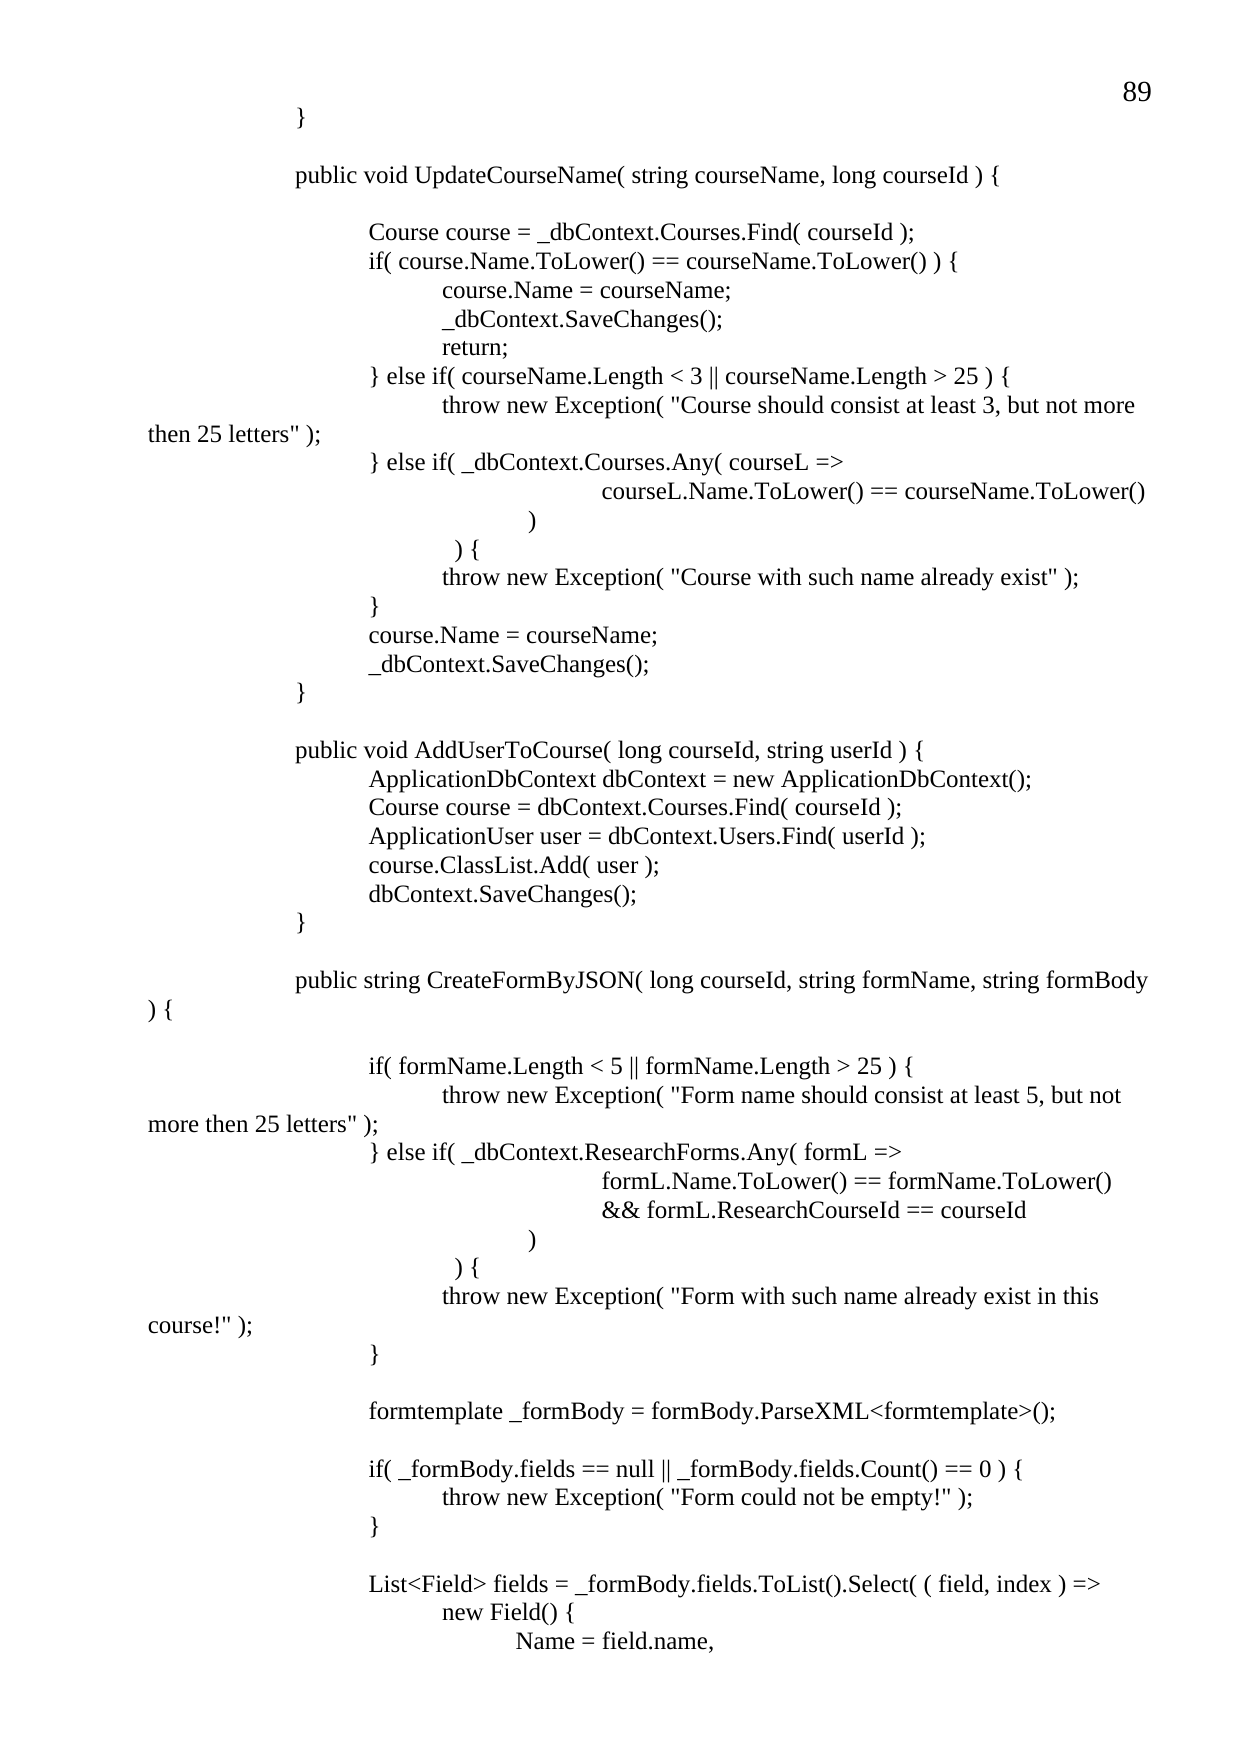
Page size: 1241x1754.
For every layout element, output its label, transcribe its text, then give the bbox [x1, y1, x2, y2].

text } else if( _dbContext.Courses.Any( courseL => [148, 447, 1152, 476]
text course.Name = courseName; [148, 620, 1152, 649]
text ) { [148, 1252, 1152, 1281]
text formL.Name.ToLower() == formName.ToLower() [148, 1166, 1152, 1195]
text course.Name = courseName; [148, 275, 1152, 304]
text if( formName.Length < 5 || formName.Length > 25 ) { [148, 1051, 1152, 1080]
text dbContext.SaveChanges(); [148, 879, 1152, 907]
text formtemplate _formBody = formBody.ParseXML<formtemplate>(); [148, 1396, 1152, 1425]
text new Field() { [148, 1597, 1152, 1626]
text } [148, 1339, 1152, 1367]
text public void AddUserToCourse( long courseId, string userId ) { [148, 735, 1152, 764]
text if( _formBody.fields == null || _formBody.fields.Count() == 0 ) { [148, 1454, 1152, 1482]
text ) { [148, 534, 1152, 562]
text Name = field.name, [148, 1626, 1152, 1655]
text course.ClassList.Add( user ); [148, 850, 1152, 879]
text } [148, 907, 1152, 936]
text throw new Exception( "Form could not be empty!" ); [148, 1482, 1152, 1511]
text } [148, 1511, 1152, 1540]
text public void UpdateCourseName( string courseName, long courseId ) { [148, 160, 1152, 189]
text } [148, 677, 1152, 706]
text courseL.Name.ToLower() == courseName.ToLower() [148, 476, 1152, 505]
text public string CreateFormByJSON( long courseId, string formName, string formBody ) { [148, 965, 1152, 1022]
text } else if( courseName.Length < 3 || courseName.Length > 25 ) { [148, 361, 1152, 390]
text } [148, 102, 1152, 131]
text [148, 217, 1152, 246]
text _dbContext.SaveChanges(); [148, 649, 1152, 677]
text throw new Exception( "Form name should consist at least 5, but not more then 25 letters" ); [148, 1080, 1152, 1137]
text } else if( _dbContext.ResearchForms.Any( formL => [148, 1137, 1152, 1166]
text ) [148, 1224, 1152, 1252]
text ) [148, 505, 1152, 534]
text throw new Exception( "Form with such name already exist in this course!" ); [148, 1281, 1152, 1339]
text throw new Exception( "Course with such name already exist" ); [148, 562, 1152, 591]
text Course course = dbContext.Courses.Find( courseId ); [148, 792, 1152, 821]
text throw new Exception( "Course should consist at least 3, but not more then 25 letters" ); [148, 390, 1152, 447]
text List<Field> fields = _formBody.fields.ToList().Select( ( field, index ) => [148, 1569, 1152, 1597]
text ApplicationUser user = dbContext.Users.Find( userId ); [148, 821, 1152, 850]
text return; [148, 332, 1152, 361]
text ApplicationDbContext dbContext = new ApplicationDbContext(); [148, 764, 1152, 792]
text } [148, 591, 1152, 620]
text if( course.Name.ToLower() == courseName.ToLower() ) { [148, 246, 1152, 275]
text && formL.ResearchCourseId == courseId [148, 1195, 1152, 1224]
text _dbContext.SaveChanges(); [148, 304, 1152, 332]
